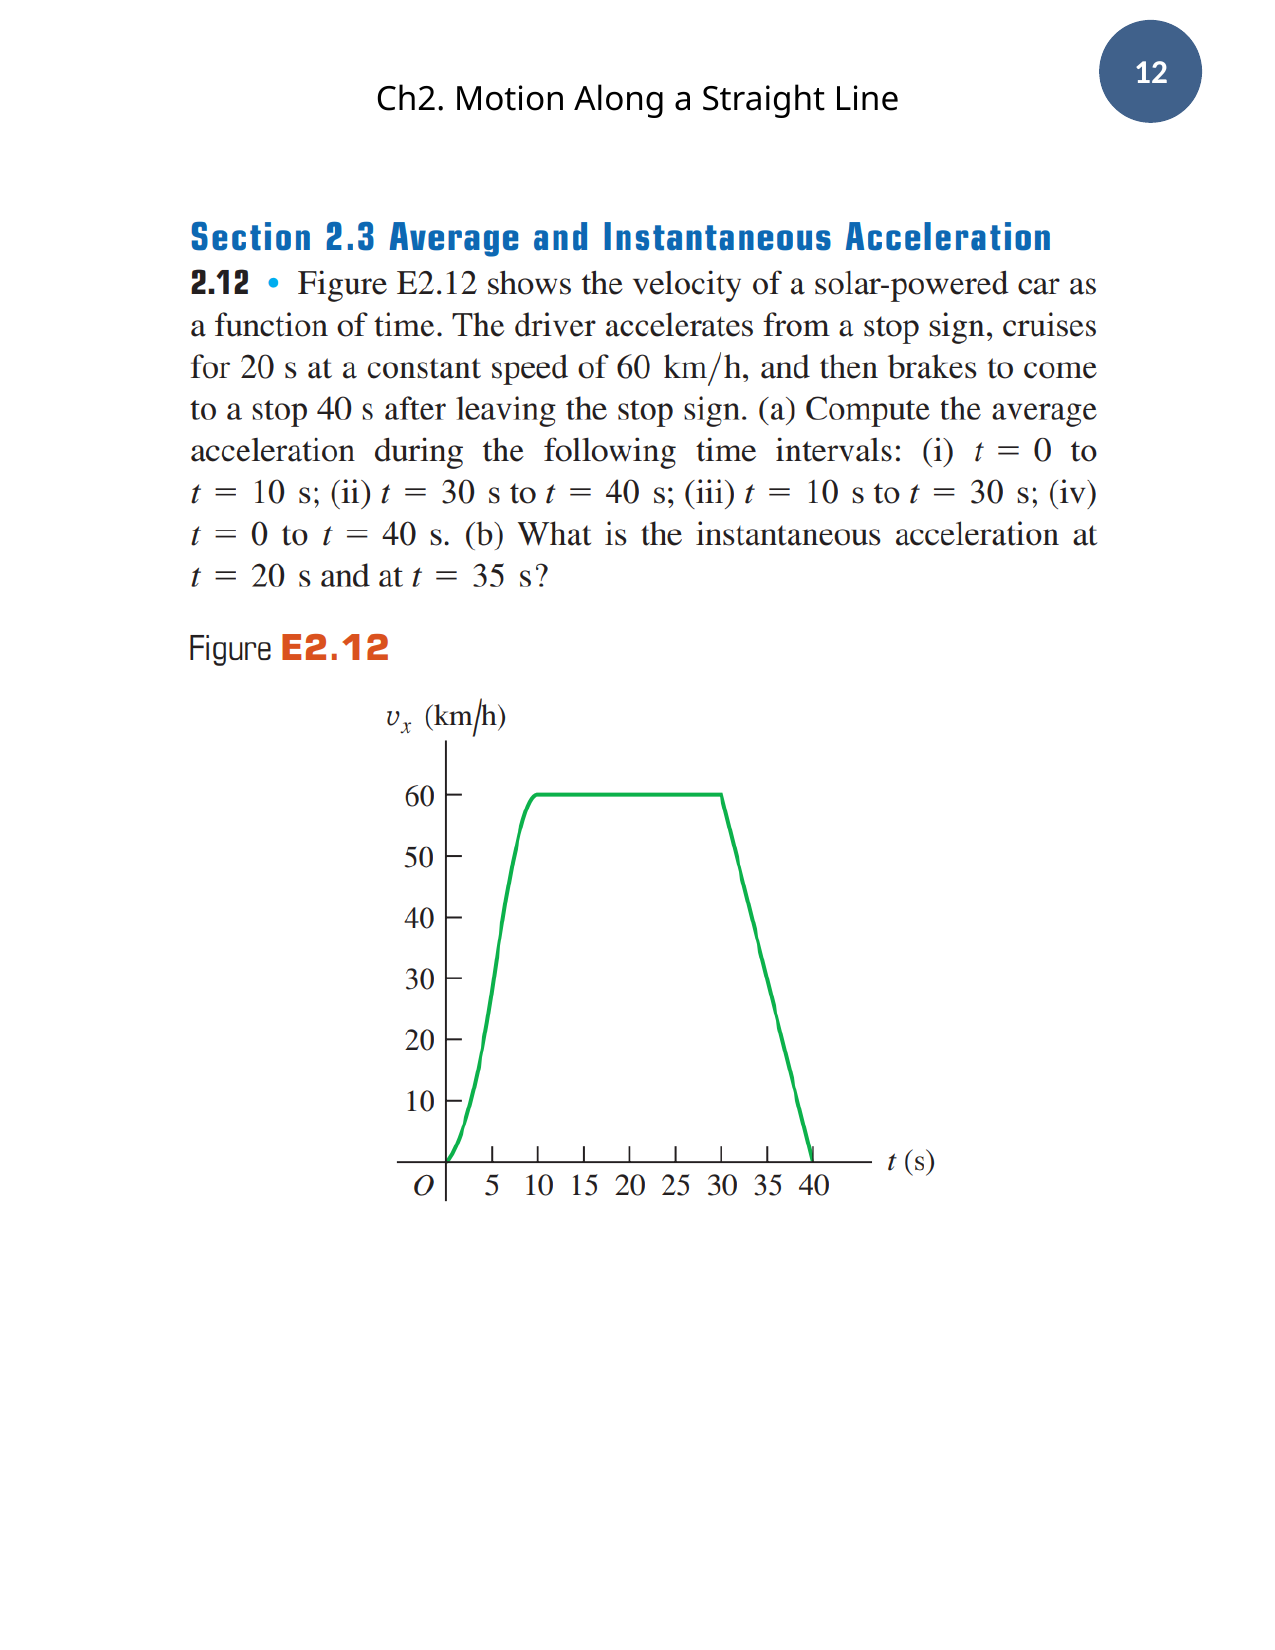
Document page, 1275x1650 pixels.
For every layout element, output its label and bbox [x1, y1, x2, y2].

picture [150, 196, 1125, 1219]
